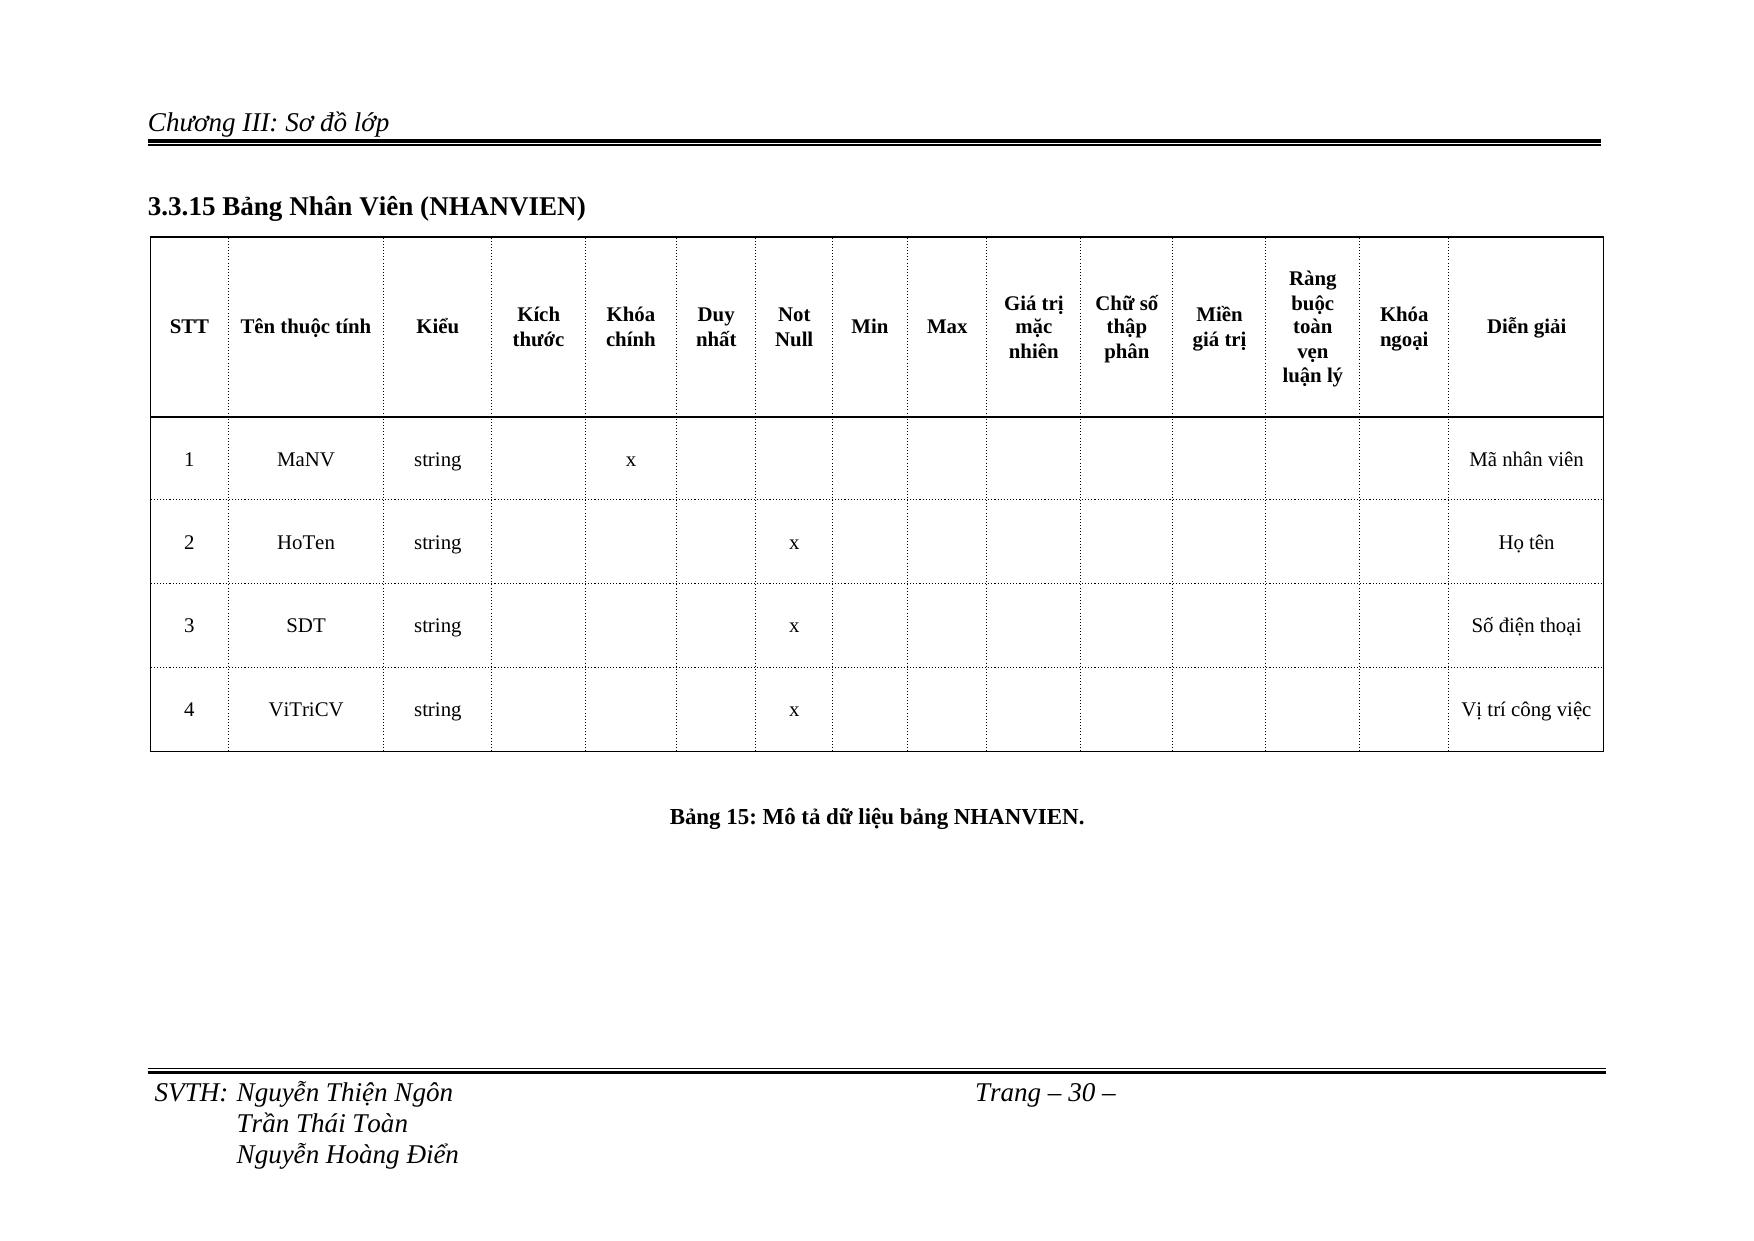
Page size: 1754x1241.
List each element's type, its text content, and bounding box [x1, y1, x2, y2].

table_cell [987, 499, 1081, 583]
table_cell [585, 667, 676, 751]
table_cell [987, 667, 1081, 751]
table_cell [1359, 499, 1449, 583]
table_cell [1359, 418, 1449, 499]
table_header Kích thước [492, 238, 585, 416]
table_header Miền giá trị [1173, 238, 1266, 416]
table_cell [676, 667, 756, 751]
table_cell Mã nhân viên [1449, 418, 1603, 499]
table_cell string [384, 583, 492, 667]
table_cell [907, 499, 987, 583]
table_cell [1081, 418, 1173, 499]
table_cell x [585, 418, 676, 499]
table_cell [1359, 583, 1449, 667]
table_cell [1266, 667, 1359, 751]
table_cell string [384, 418, 492, 499]
table_cell [585, 499, 676, 583]
table_cell 3 [151, 583, 228, 667]
table_cell MaNV [228, 418, 383, 499]
table_header Duy nhất [676, 238, 756, 416]
table_cell string [384, 667, 492, 751]
table_cell [1173, 667, 1266, 751]
table_cell 4 [151, 667, 228, 751]
text 3.3.15 Bảng Nhân Viên (NHANVIEN) [148, 190, 1606, 221]
table_cell [832, 667, 907, 751]
table_cell string [384, 499, 492, 583]
table_cell [585, 583, 676, 667]
table_cell [492, 583, 585, 667]
table_cell ViTriCV [228, 667, 383, 751]
table_cell [1081, 667, 1173, 751]
table_header Khóa chính [585, 238, 676, 416]
table_cell [1173, 499, 1266, 583]
table_cell [1173, 583, 1266, 667]
table_header Min [832, 238, 907, 416]
table_header Not Null [756, 238, 832, 416]
table_cell [907, 667, 987, 751]
table_cell [832, 583, 907, 667]
table_cell [1081, 499, 1173, 583]
table_cell x [756, 583, 832, 667]
table_cell [676, 499, 756, 583]
table_cell [756, 418, 832, 499]
table_header Khóa ngoại [1359, 238, 1449, 416]
table_cell Vị trí công việc [1449, 667, 1603, 751]
table_header Diễn giải [1449, 238, 1603, 416]
table_cell [1266, 418, 1359, 499]
table_cell [832, 499, 907, 583]
table_cell [492, 499, 585, 583]
table_cell [1359, 667, 1449, 751]
text Bảng 15: Mô tả dữ liệu bảng NHANVIEN. [148, 803, 1606, 829]
table_cell 2 [151, 499, 228, 583]
table_cell [987, 418, 1081, 499]
table_cell [1266, 499, 1359, 583]
table_cell x [756, 667, 832, 751]
table_cell [907, 583, 987, 667]
table_cell [676, 583, 756, 667]
table_cell [1081, 583, 1173, 667]
table_cell [907, 418, 987, 499]
table_cell [1173, 418, 1266, 499]
table_header Max [907, 238, 987, 416]
table_cell x [756, 499, 832, 583]
table_cell [832, 418, 907, 499]
table_header Giá trị mặc nhiên [987, 238, 1081, 416]
table_header Ràng buộc toàn vẹn luận lý [1266, 238, 1359, 416]
table_cell [987, 583, 1081, 667]
table_cell [676, 418, 756, 499]
table_header Tên thuộc tính [228, 238, 383, 416]
table_cell [1266, 583, 1359, 667]
table_cell [492, 667, 585, 751]
table_header STT [151, 238, 228, 416]
table_cell Họ tên [1449, 499, 1603, 583]
table_cell [492, 418, 585, 499]
table_cell 1 [151, 418, 228, 499]
table_cell Số điện thoại [1449, 583, 1603, 667]
table_cell HoTen [228, 499, 383, 583]
table_header Kiểu [384, 238, 492, 416]
table_header Chữ số thập phân [1081, 238, 1173, 416]
table_cell SDT [228, 583, 383, 667]
